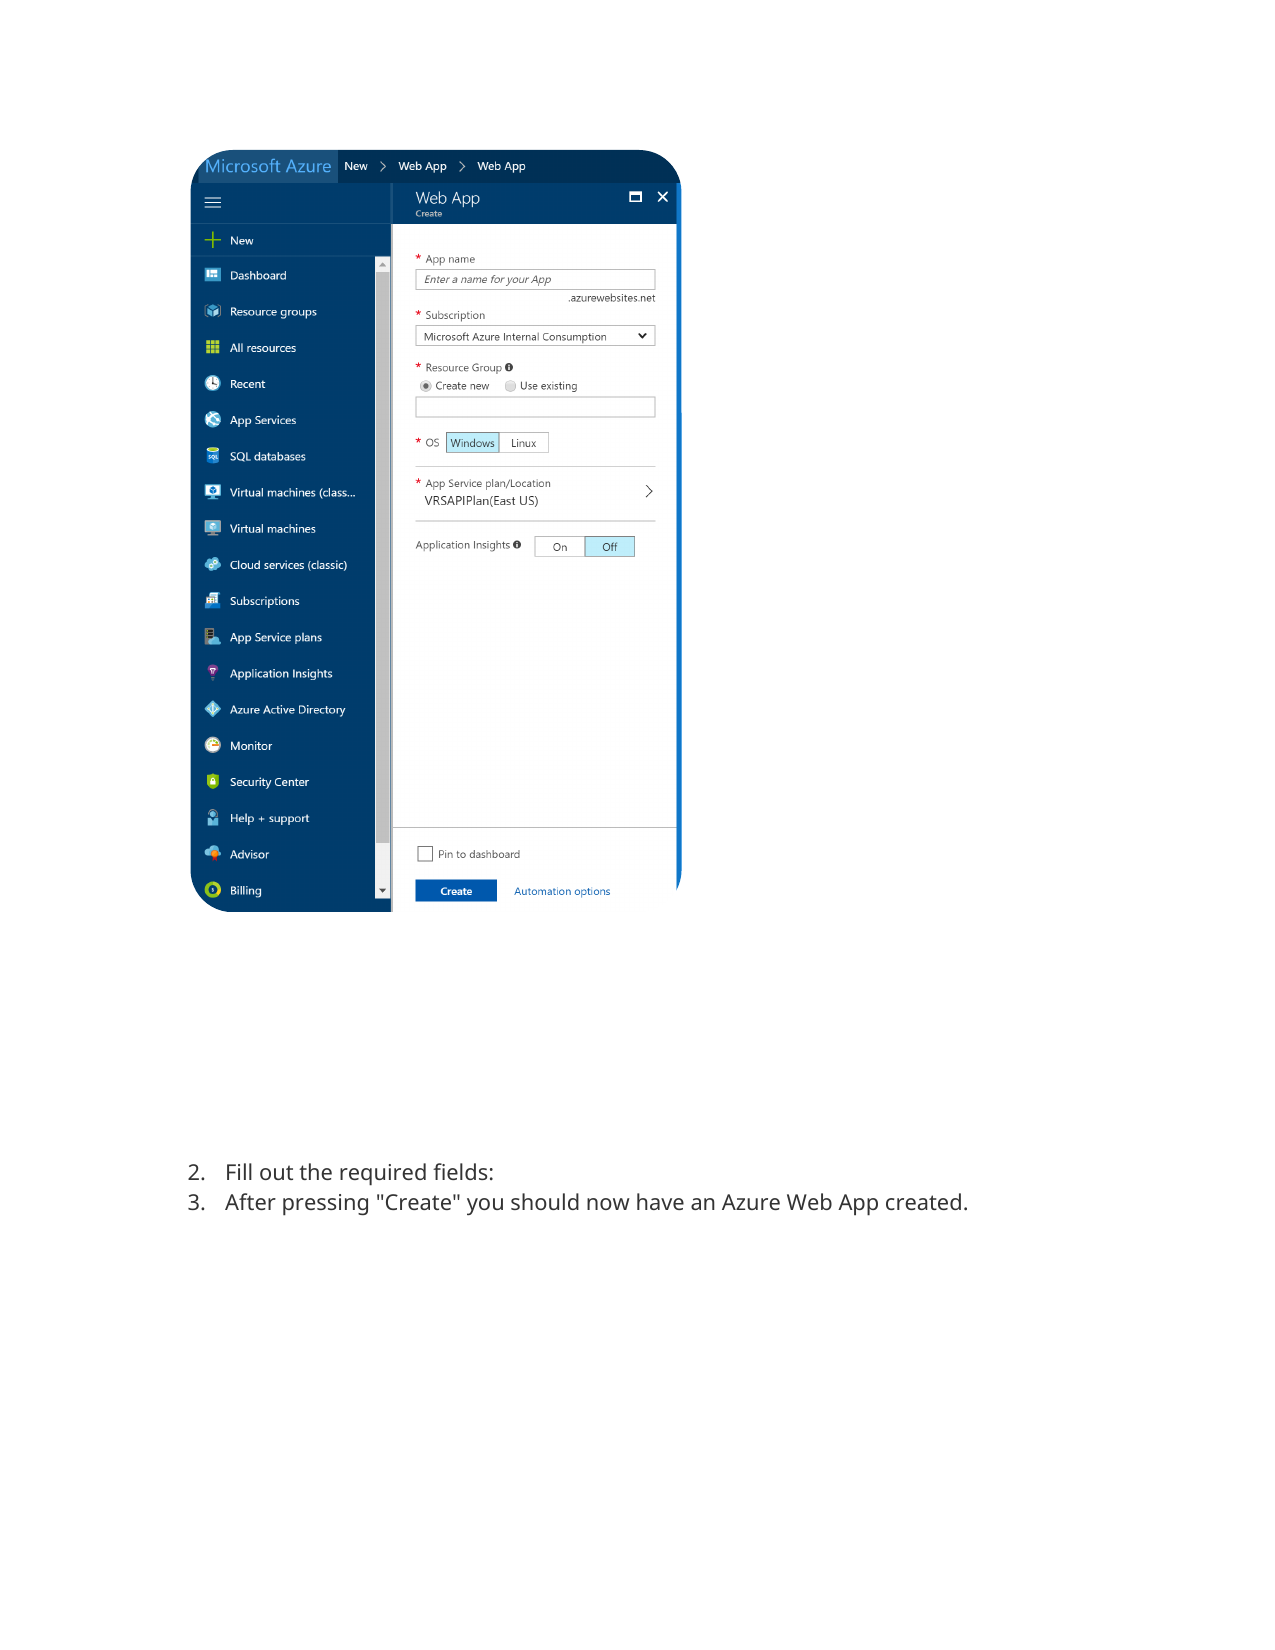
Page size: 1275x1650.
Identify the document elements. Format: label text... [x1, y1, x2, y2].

list After pressing "Create" you should now have an Azure Web App created. [187, 1187, 1255, 1217]
picture [190, 149, 682, 912]
list Fill out the required fields: [187, 1157, 1255, 1187]
